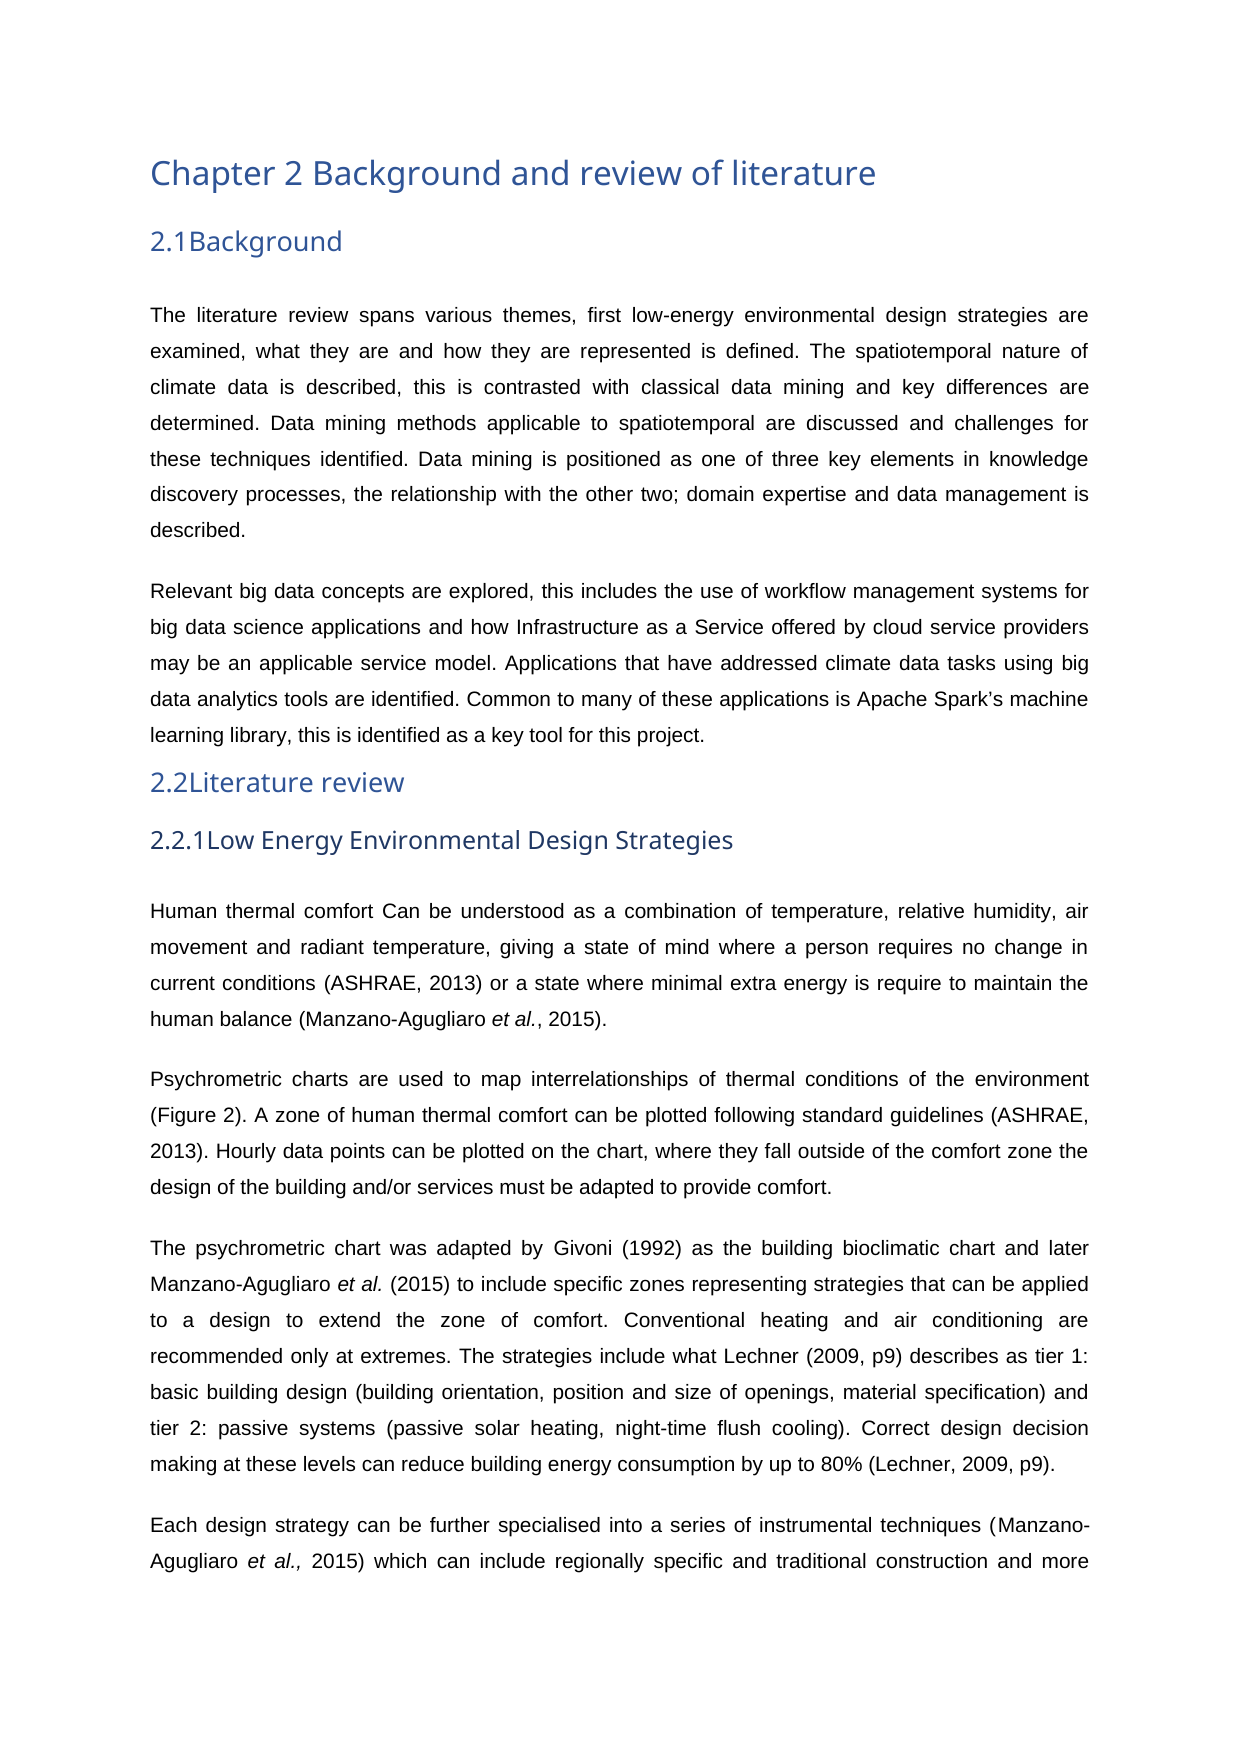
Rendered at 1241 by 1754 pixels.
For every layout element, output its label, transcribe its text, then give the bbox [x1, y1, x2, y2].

text Psychrometric charts are used to map interrelationships of thermal conditions of the environment (Figure 2). A zone of human thermal comfort can be plotted following standard guidelines (ASHRAE, 2013). Hourly data points can be plotted on the chart, where they fall outside of the comfort zone the design of the building and/or services must be adapted to provide comfort. [150, 1067, 1090, 1199]
text Relevant big data concepts are explored, this includes the use of workflow management systems for big data science applications and how Infrastructure as a Service offered by cloud service providers may be an applicable service model. Applications that have addressed climate data tasks using big data analytics tools are identified. Common to many of these applications is Apache Spark’s machine learning library, this is identified as a key tool for this project. [150, 579, 1090, 747]
subtitle Background [150, 222, 1090, 259]
subtitle Literature review [150, 763, 1090, 800]
text The literature review spans various themes, first low-energy environmental design strategies are examined, what they are and how they are represented is defined. The spatiotemporal nature of climate data is described, this is contrasted with classical data mining and key differences are determined. Data mining methods applicable to spatiotemporal are discussed and challenges for these techniques identified. Data mining is positioned as one of three key elements in knowledge discovery processes, the relationship with the other two; domain expertise and data management is described. [150, 303, 1090, 542]
text Human thermal comfort Can be understood as a combination of temperature, relative humidity, air movement and radiant temperature, giving a state of mind where a person requires no change in current conditions (ASHRAE, 2013) or a state where minimal extra energy is require to maintain the human balance (Manzano-Agugliaro et al., 2015). [150, 898, 1090, 1030]
subtitle Background and review of literature [150, 150, 1090, 195]
subtitle Low Energy Environmental Design Strategies [150, 822, 1090, 857]
text The psychrometric chart was adapted by Givoni (1992) as the building bioclimatic chart and later Manzano-Agugliaro et al. (2015) to include specific zones representing strategies that can be applied to a design to extend the zone of comfort. Conventional heating and air conditioning are recommended only at extremes. The strategies include what Lechner (2009, p9) describes as tier 1: basic building design (building orientation, position and size of openings, material specification) and tier 2: passive systems (passive solar heating, night-time flush cooling). Correct design decision making at these levels can reduce building energy consumption by up to 80% (Lechner, 2009, p9). [150, 1236, 1090, 1476]
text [150, 1513, 1090, 1572]
